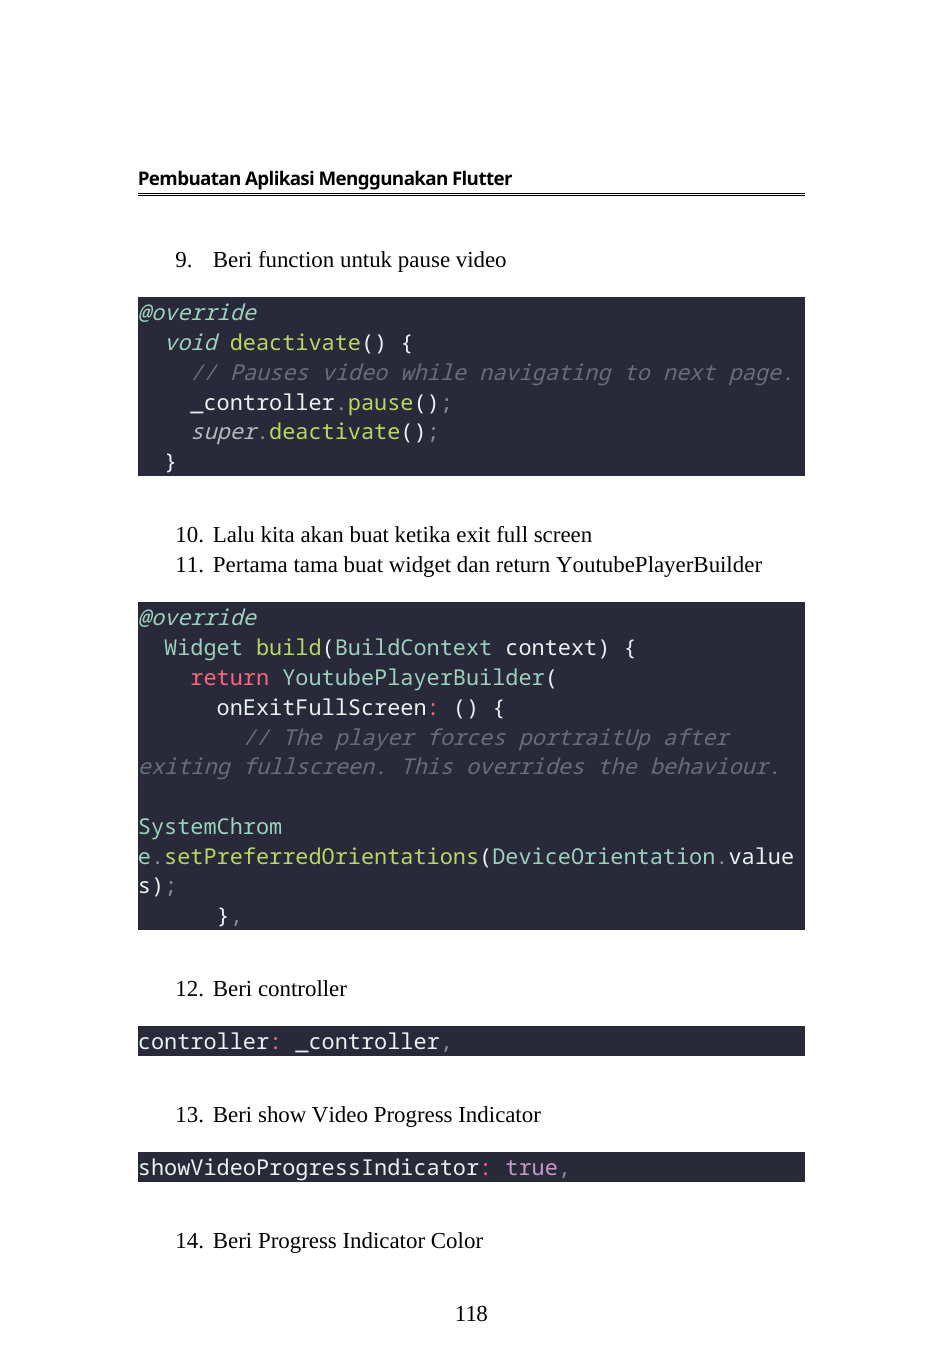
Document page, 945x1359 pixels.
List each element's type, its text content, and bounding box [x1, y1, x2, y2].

list Lalu kita akan buat ketika exit full screen [175, 521, 805, 547]
list Beri show Video Progress Indicator [175, 1101, 805, 1127]
text SystemChrome.setPreferredOrientations(DeviceOrientation.values); [138, 781, 805, 900]
text // Pauses video while navigating to next page. [138, 357, 805, 387]
text Widget build(BuildContext context) { [138, 632, 805, 662]
text }, [138, 900, 805, 930]
text return YoutubePlayerBuilder( [138, 662, 805, 692]
text } [138, 446, 805, 476]
text @override [138, 297, 805, 327]
text onExitFullScreen: () { [138, 692, 805, 721]
text showVideoProgressIndicator: true, [138, 1152, 805, 1182]
list Beri Progress Indicator Color [175, 1227, 805, 1253]
text controller: _controller, [138, 1026, 805, 1056]
list Beri function untuk pause video [175, 246, 805, 272]
text void deactivate() { [138, 327, 805, 357]
text _controller.pause(); [138, 387, 805, 416]
list Pertama tama buat widget dan return YoutubePlayerBuilder [175, 551, 805, 578]
text super.deactivate(); [138, 416, 805, 446]
list Beri controller [175, 975, 805, 1001]
text // The player forces portraitUp after exiting fullscreen. This overrides the behaviour. [138, 721, 805, 781]
text @override [138, 602, 805, 632]
